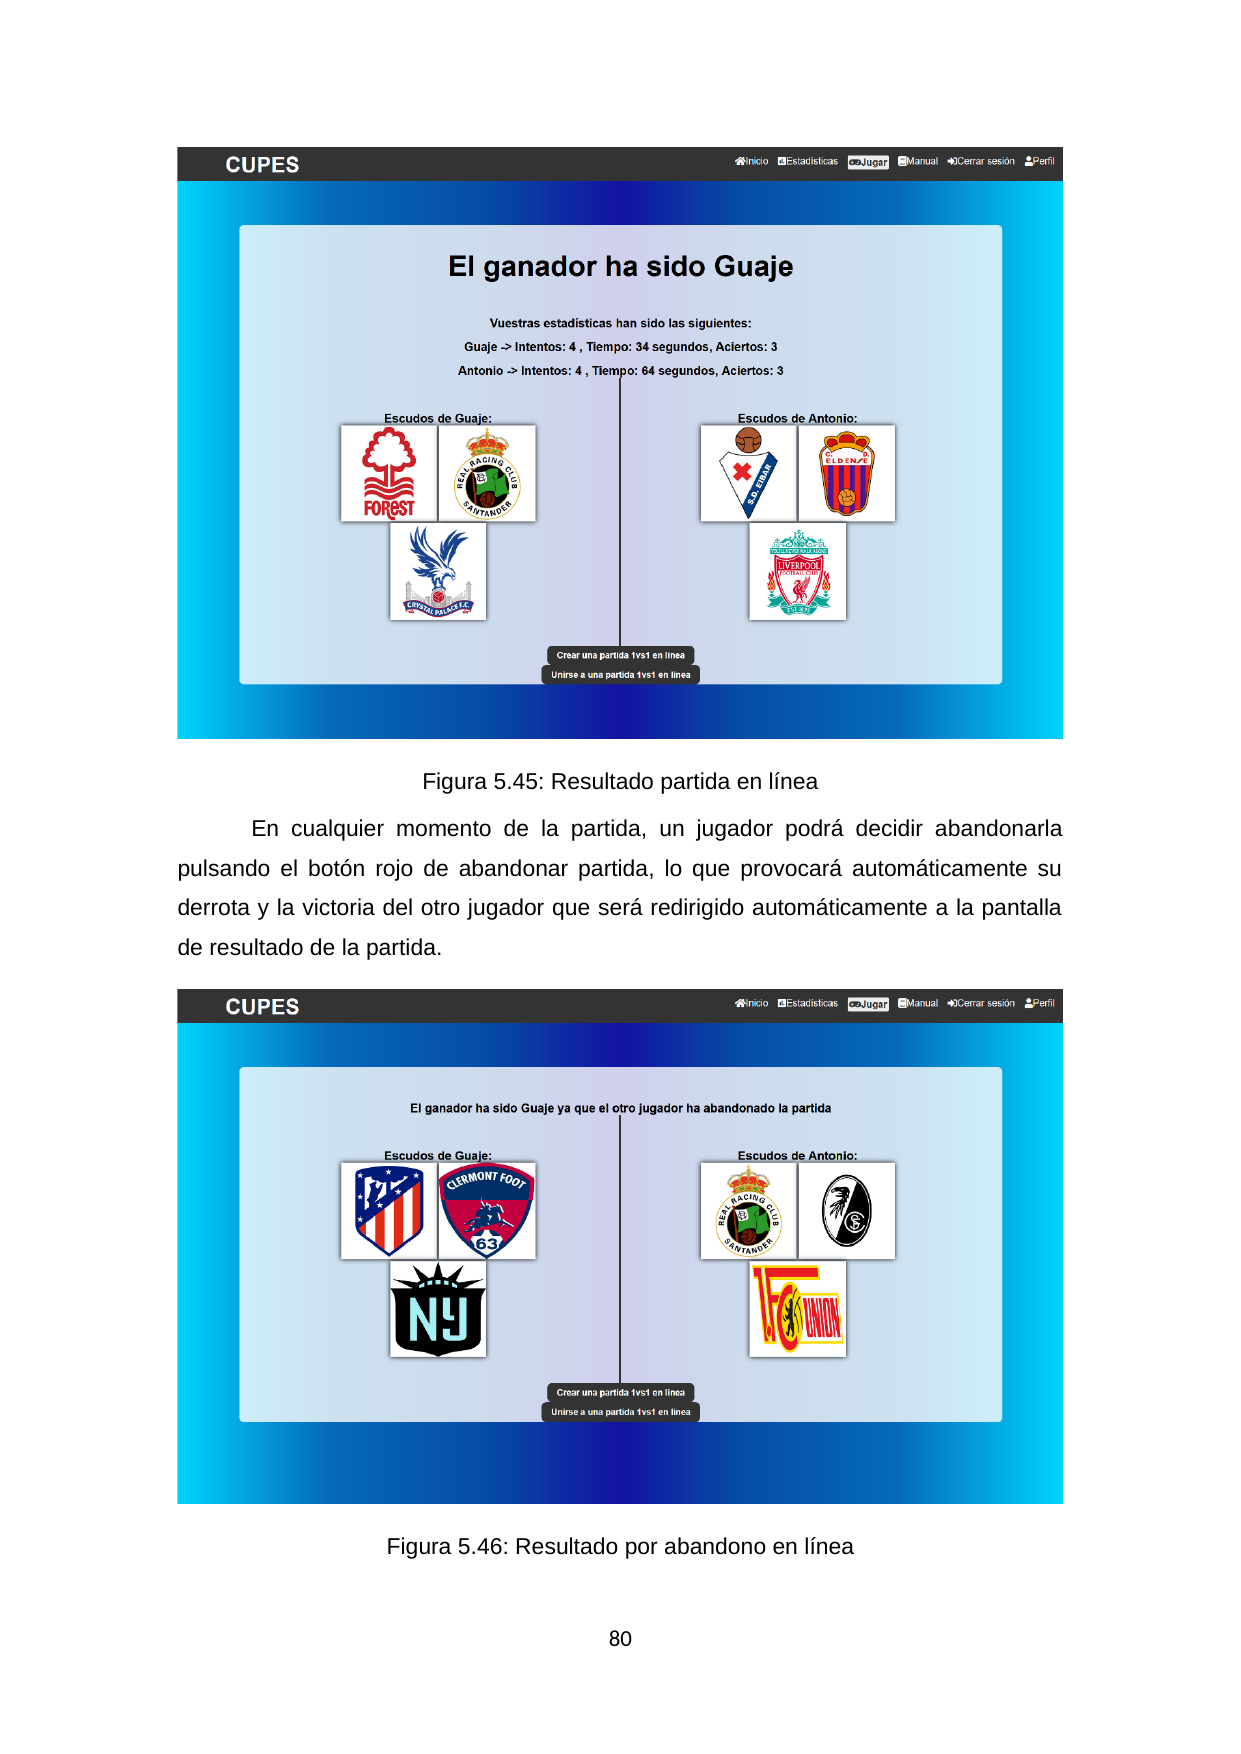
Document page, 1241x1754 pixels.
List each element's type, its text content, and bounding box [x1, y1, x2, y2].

text En cualquier momento de la partida, un jugador podrá decidir abandonarla pulsando el botón rojo de abandonar partida, lo que provocará automáticamente su derrota y la victoria del otro jugador que será redirigido automáticamente a la pantalla de resultado de la partida. [177, 815, 1063, 960]
picture [177, 989, 1063, 1504]
picture [177, 147, 1063, 739]
